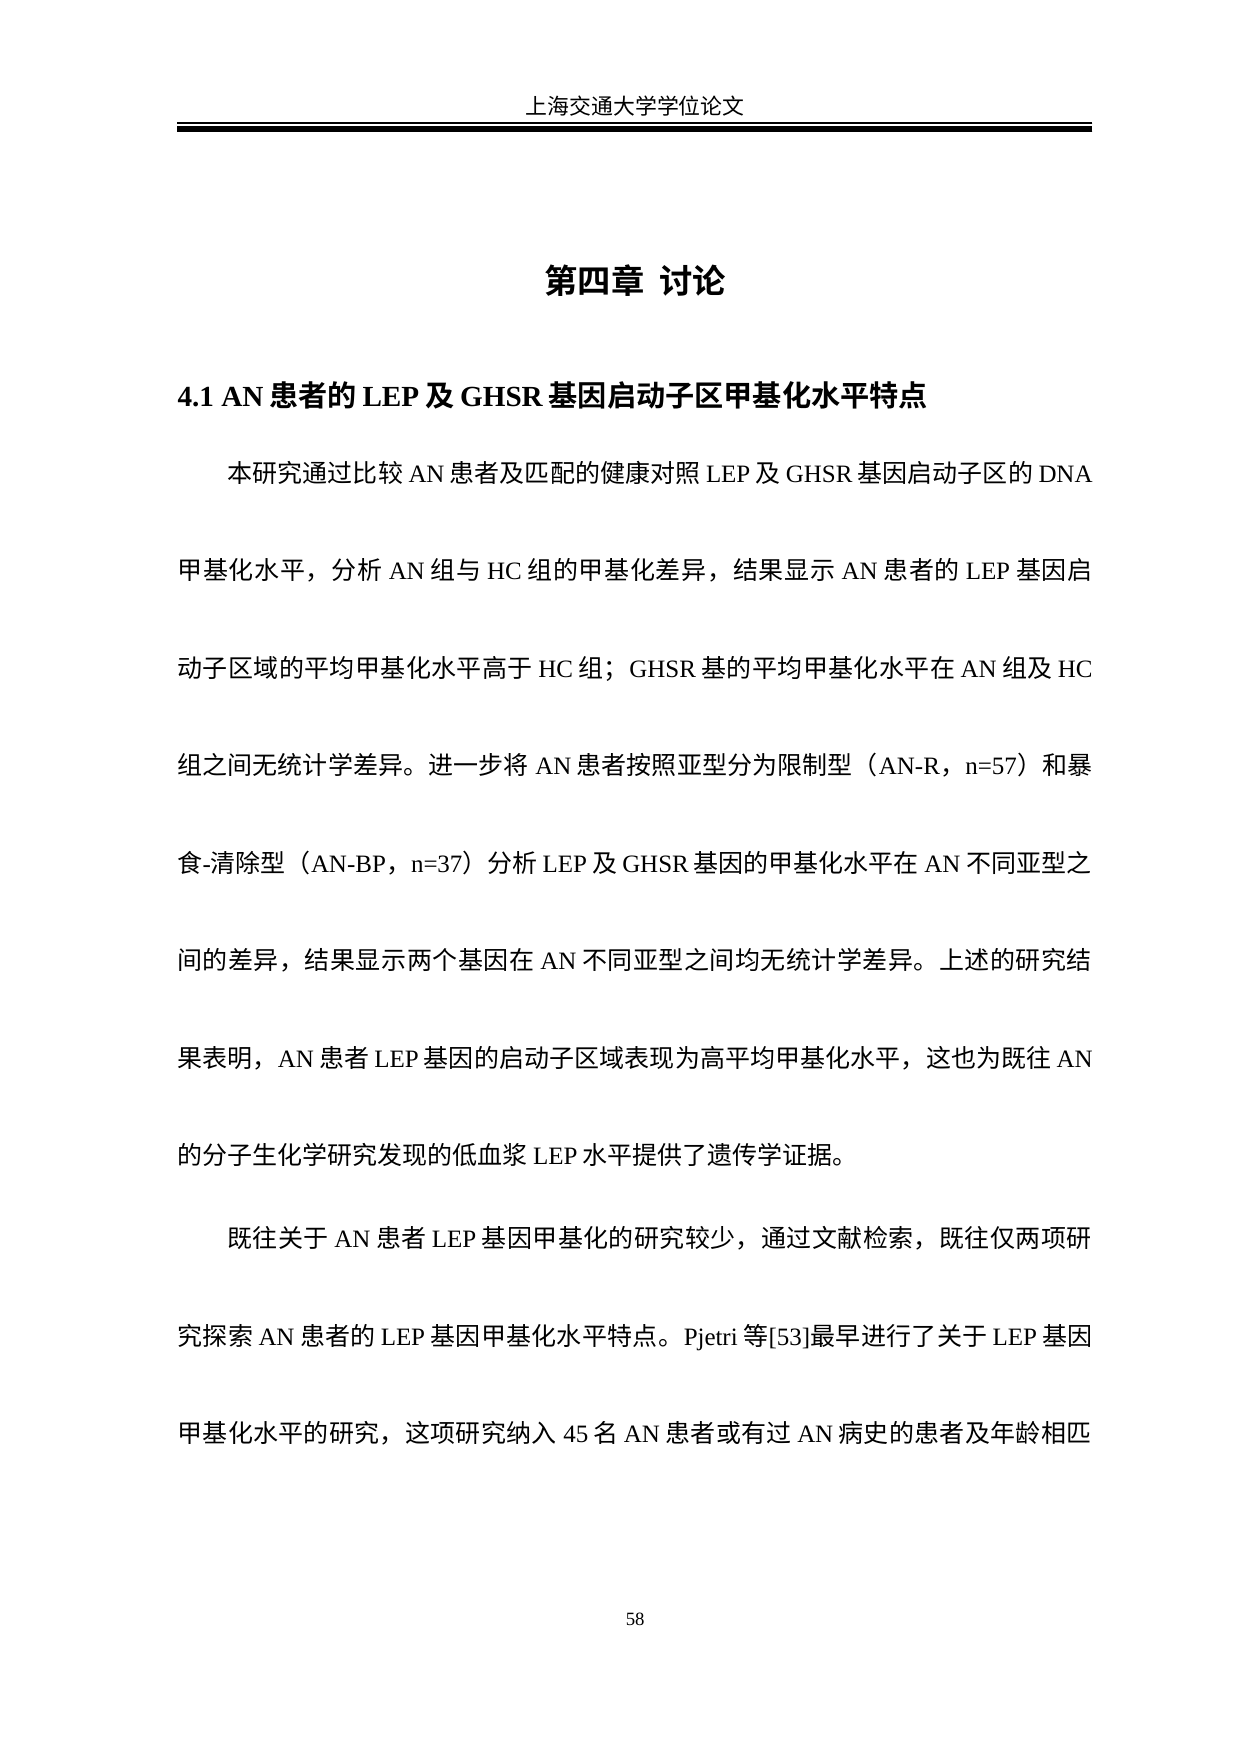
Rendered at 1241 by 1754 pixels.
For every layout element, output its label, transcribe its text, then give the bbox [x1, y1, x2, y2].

text 本研究通过比较AN患者及匹配的健康对照LEP及GHSR基因启动子区的DNA甲基化水平，分析AN组与HC组的甲基化差异，结果显示AN患者的LEP基因启动子区域的平均甲基化水平高于HC组；GHSR基的平均甲基化水平在AN组及HC组之间无统计学差异。进一步将AN患者按照亚型分为限制型（AN-R，n=57）和暴食-清除型（AN-BP，n=37）分析LEP及GHSR基因的甲基化水平在AN 不同亚型之间的差异，结果显示两个基因在AN不同亚型之间均无统计学差异。上述的研究结果表明，AN患者LEP基因的启动子区域表现为高平均甲基化水平，这也为既往AN的分子生化学研究发现的低血浆 LEP水平提供了遗传学证据。 [177, 439, 1092, 1186]
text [177, 1204, 1092, 1464]
subtitle 第四章 讨论 [177, 246, 1092, 311]
subtitle 4.1 AN患者的LEP及GHSR基因启动子区甲基化水平特点 [177, 361, 1092, 426]
